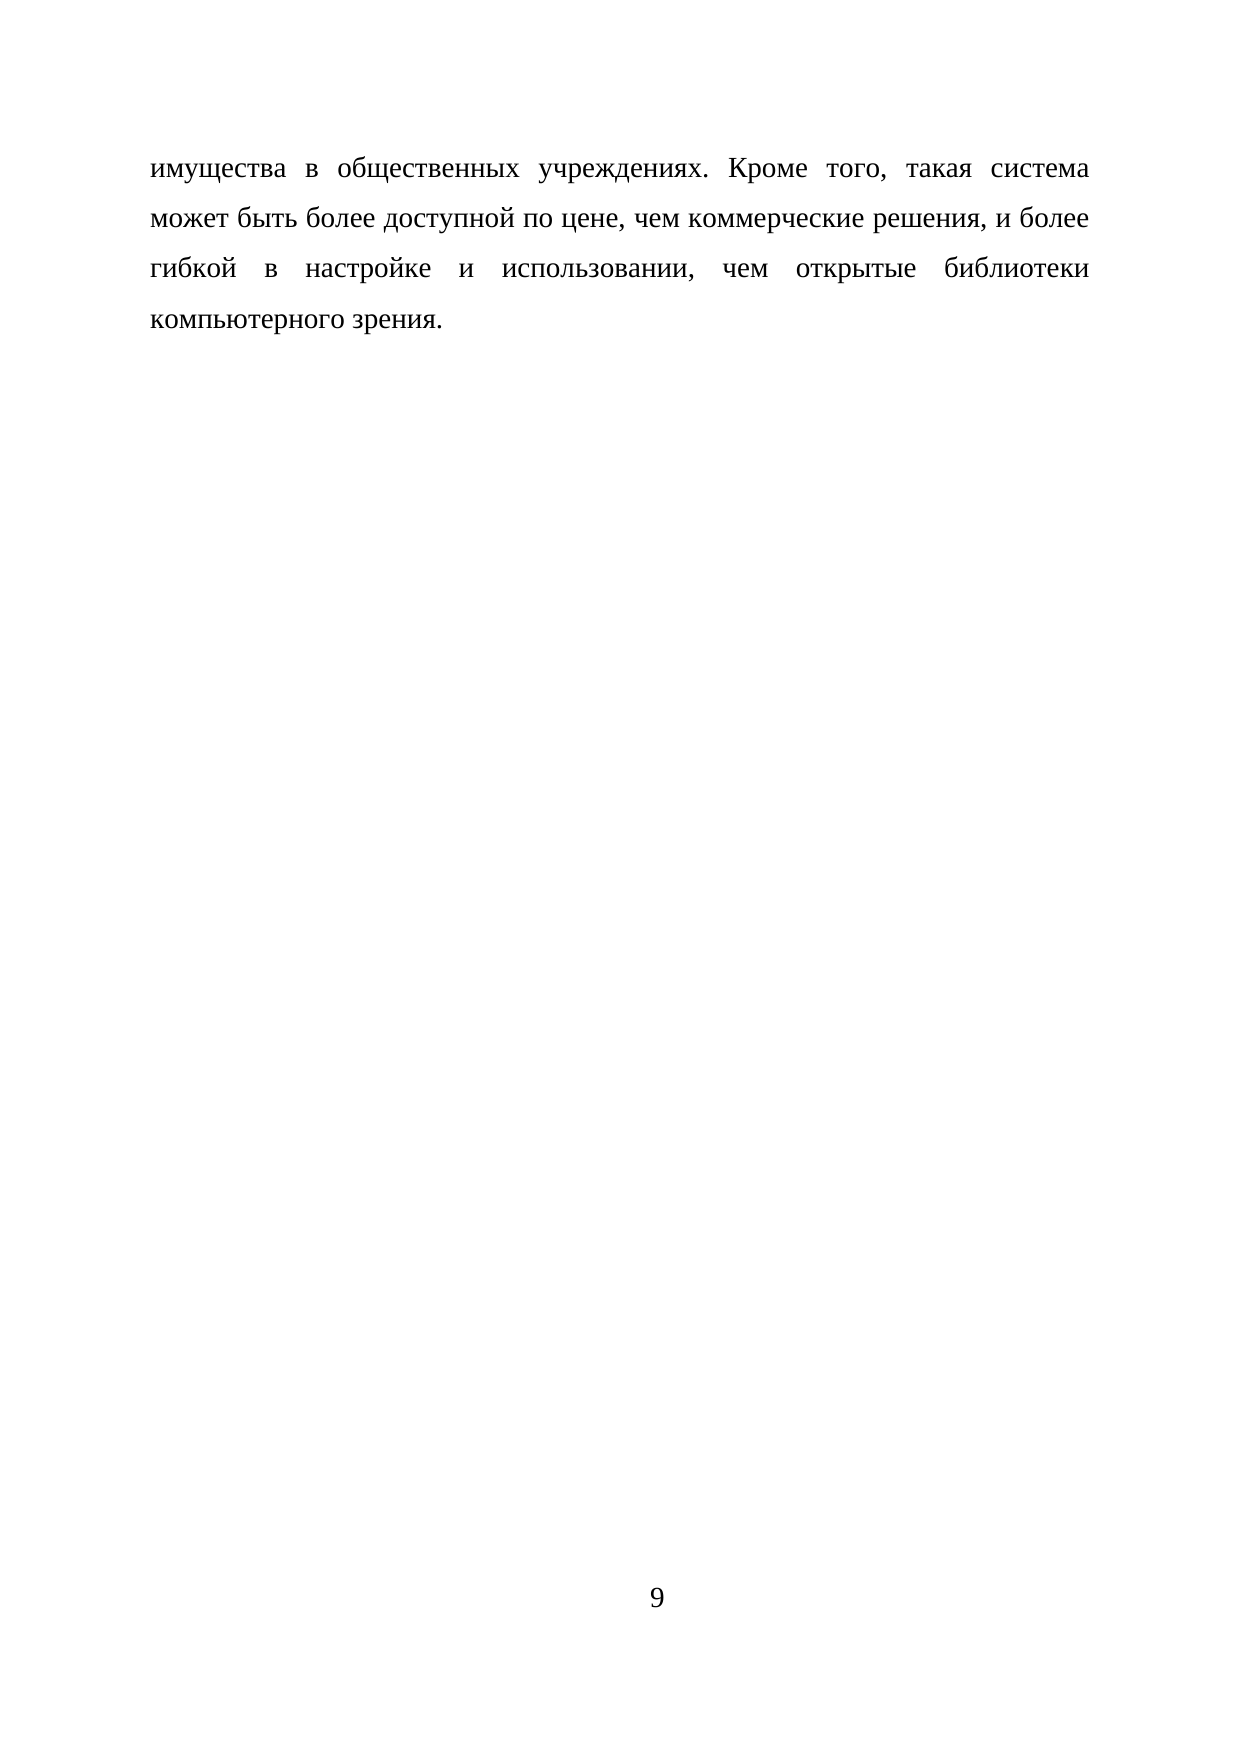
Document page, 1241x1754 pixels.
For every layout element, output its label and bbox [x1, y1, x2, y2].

text [150, 150, 1090, 334]
